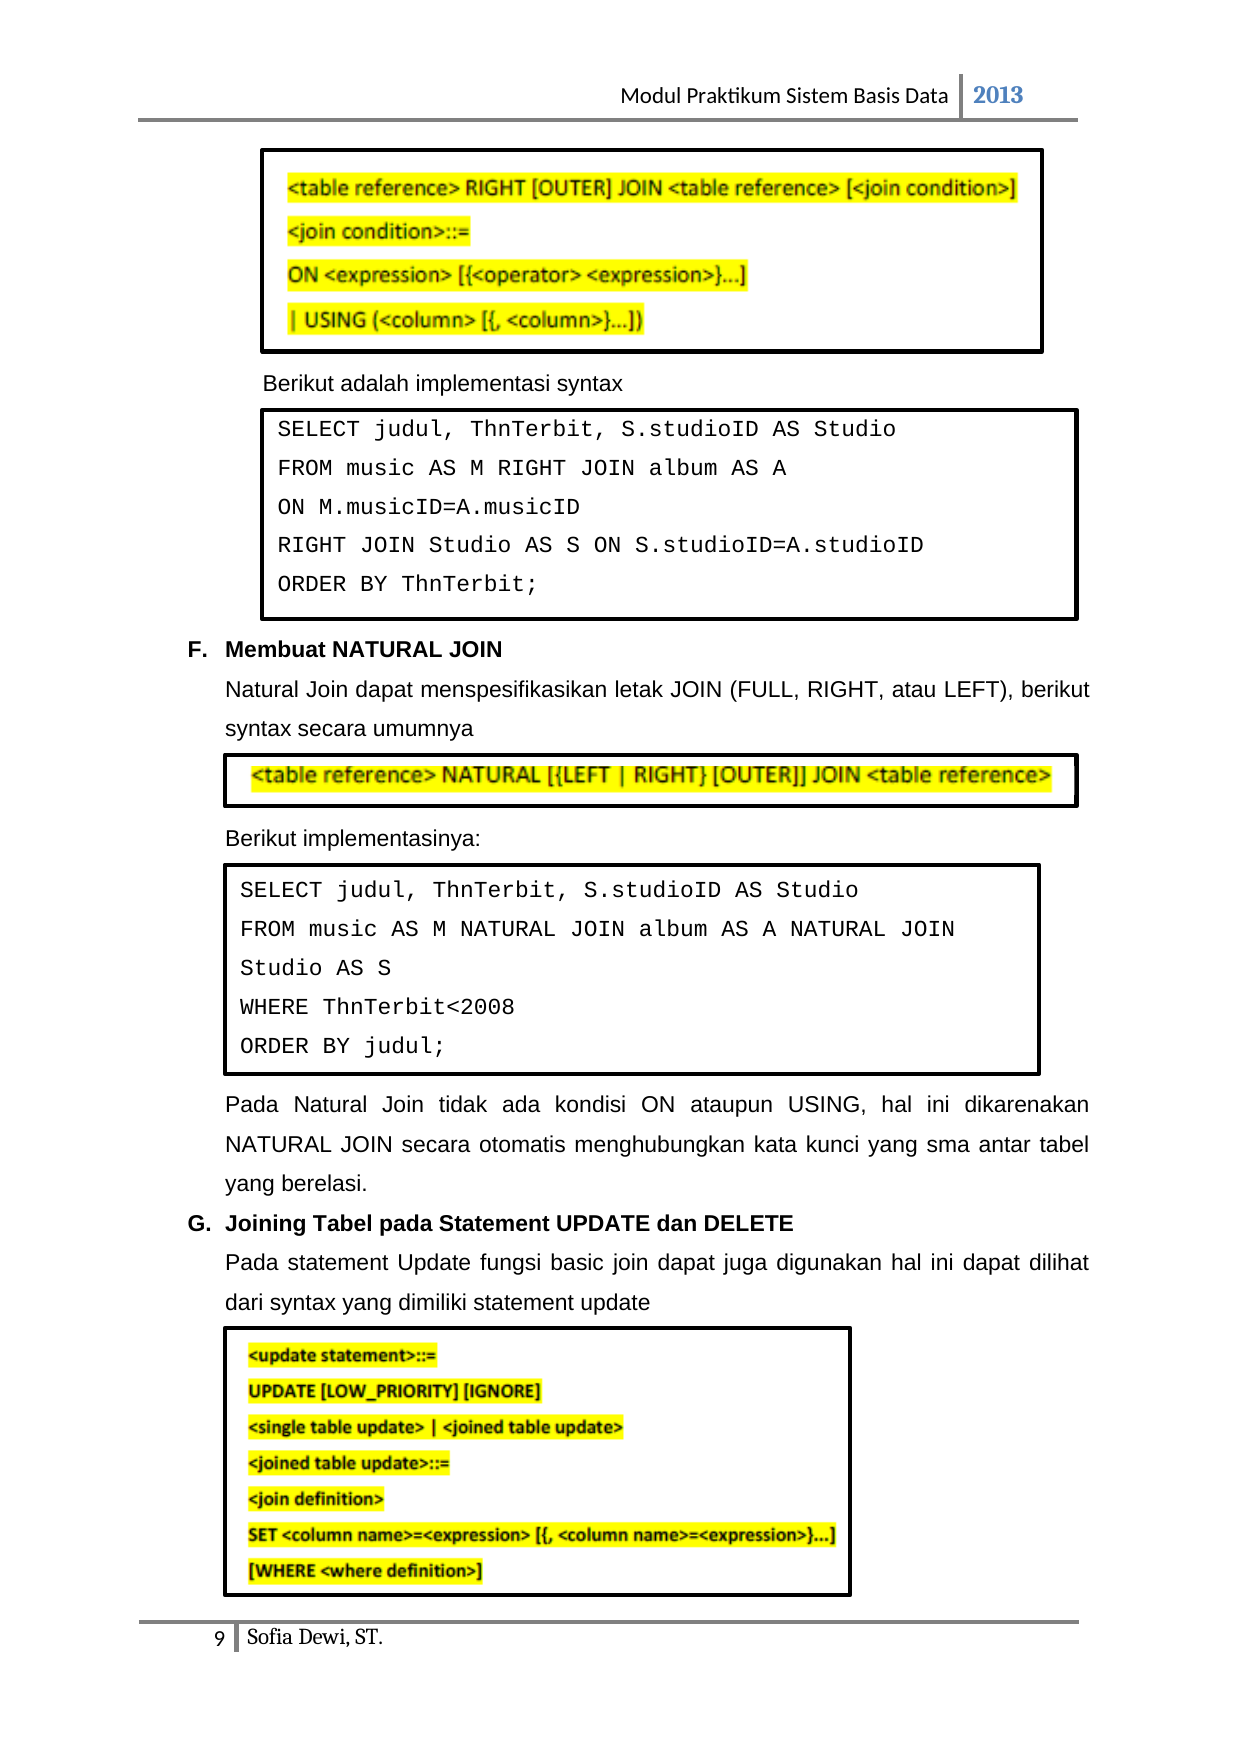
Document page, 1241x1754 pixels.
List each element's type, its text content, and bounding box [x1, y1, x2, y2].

list Berikut implementasinya: [225, 825, 1090, 851]
list Pada statement Update fungsi basic join dapat juga digunakan hal ini dapat dilihat dari syntax yang dimiliki statement update [225, 1249, 1090, 1315]
list Pada Natural Join tidak ada kondisi ON ataupun USING, hal ini dikarenakan NATURAL JOIN secara otomatis menghubungkan kata kunci yang sma antar tabel yang berelasi. [225, 1091, 1090, 1196]
list Berikut adalah implementasi syntax [262, 370, 1090, 397]
list Natural Join dapat menspesifikasikan letak JOIN (FULL, RIGHT, atau LEFT), berikut syntax secara umumnya [225, 676, 1090, 742]
list Membuat NATURAL JOIN [187, 636, 1090, 663]
list Joining Tabel pada Statement UPDATE dan DELETE [187, 1209, 1090, 1236]
picture [277, 157, 1040, 345]
picture [240, 1335, 840, 1588]
picture [240, 766, 1075, 795]
